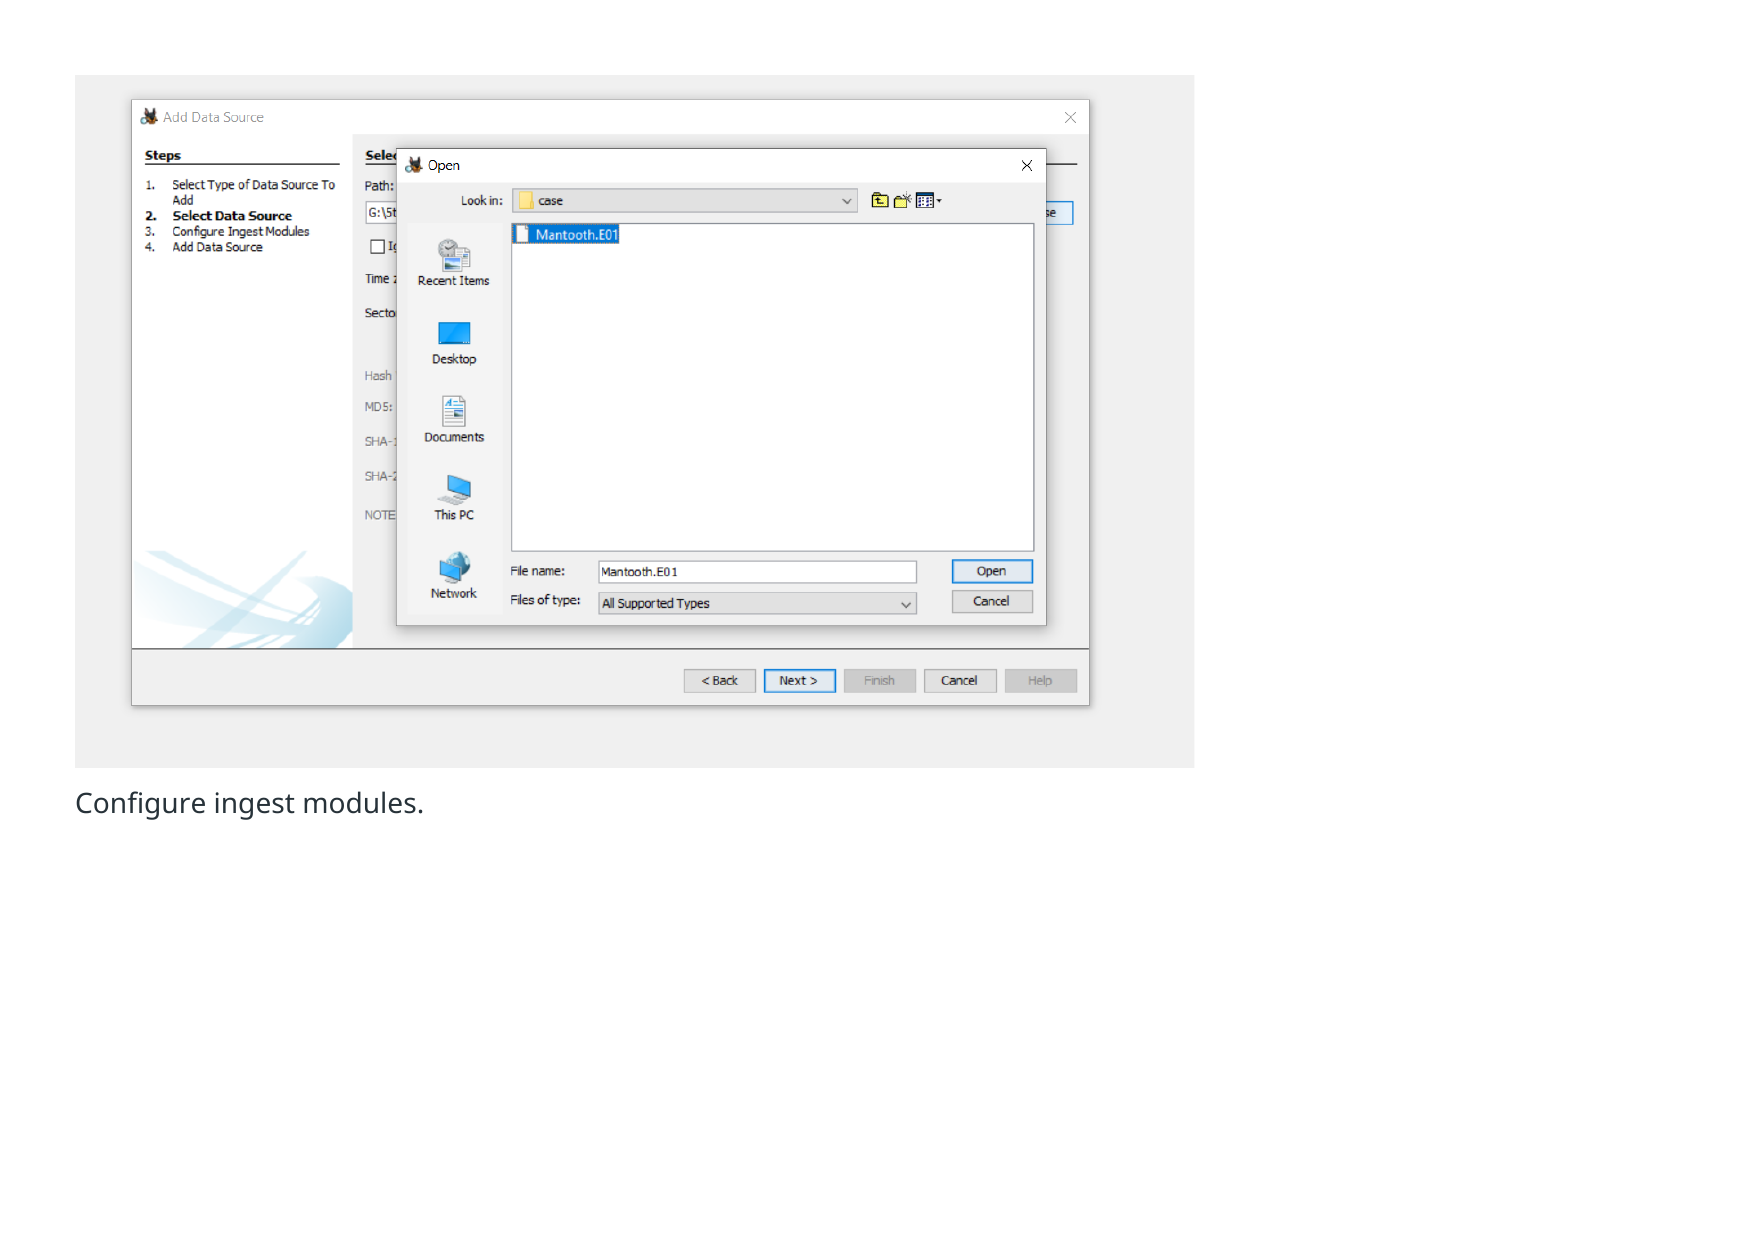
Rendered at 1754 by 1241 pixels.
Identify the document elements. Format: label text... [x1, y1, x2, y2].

text Configure ingest modules. [75, 783, 1679, 821]
picture [75, 75, 1195, 768]
